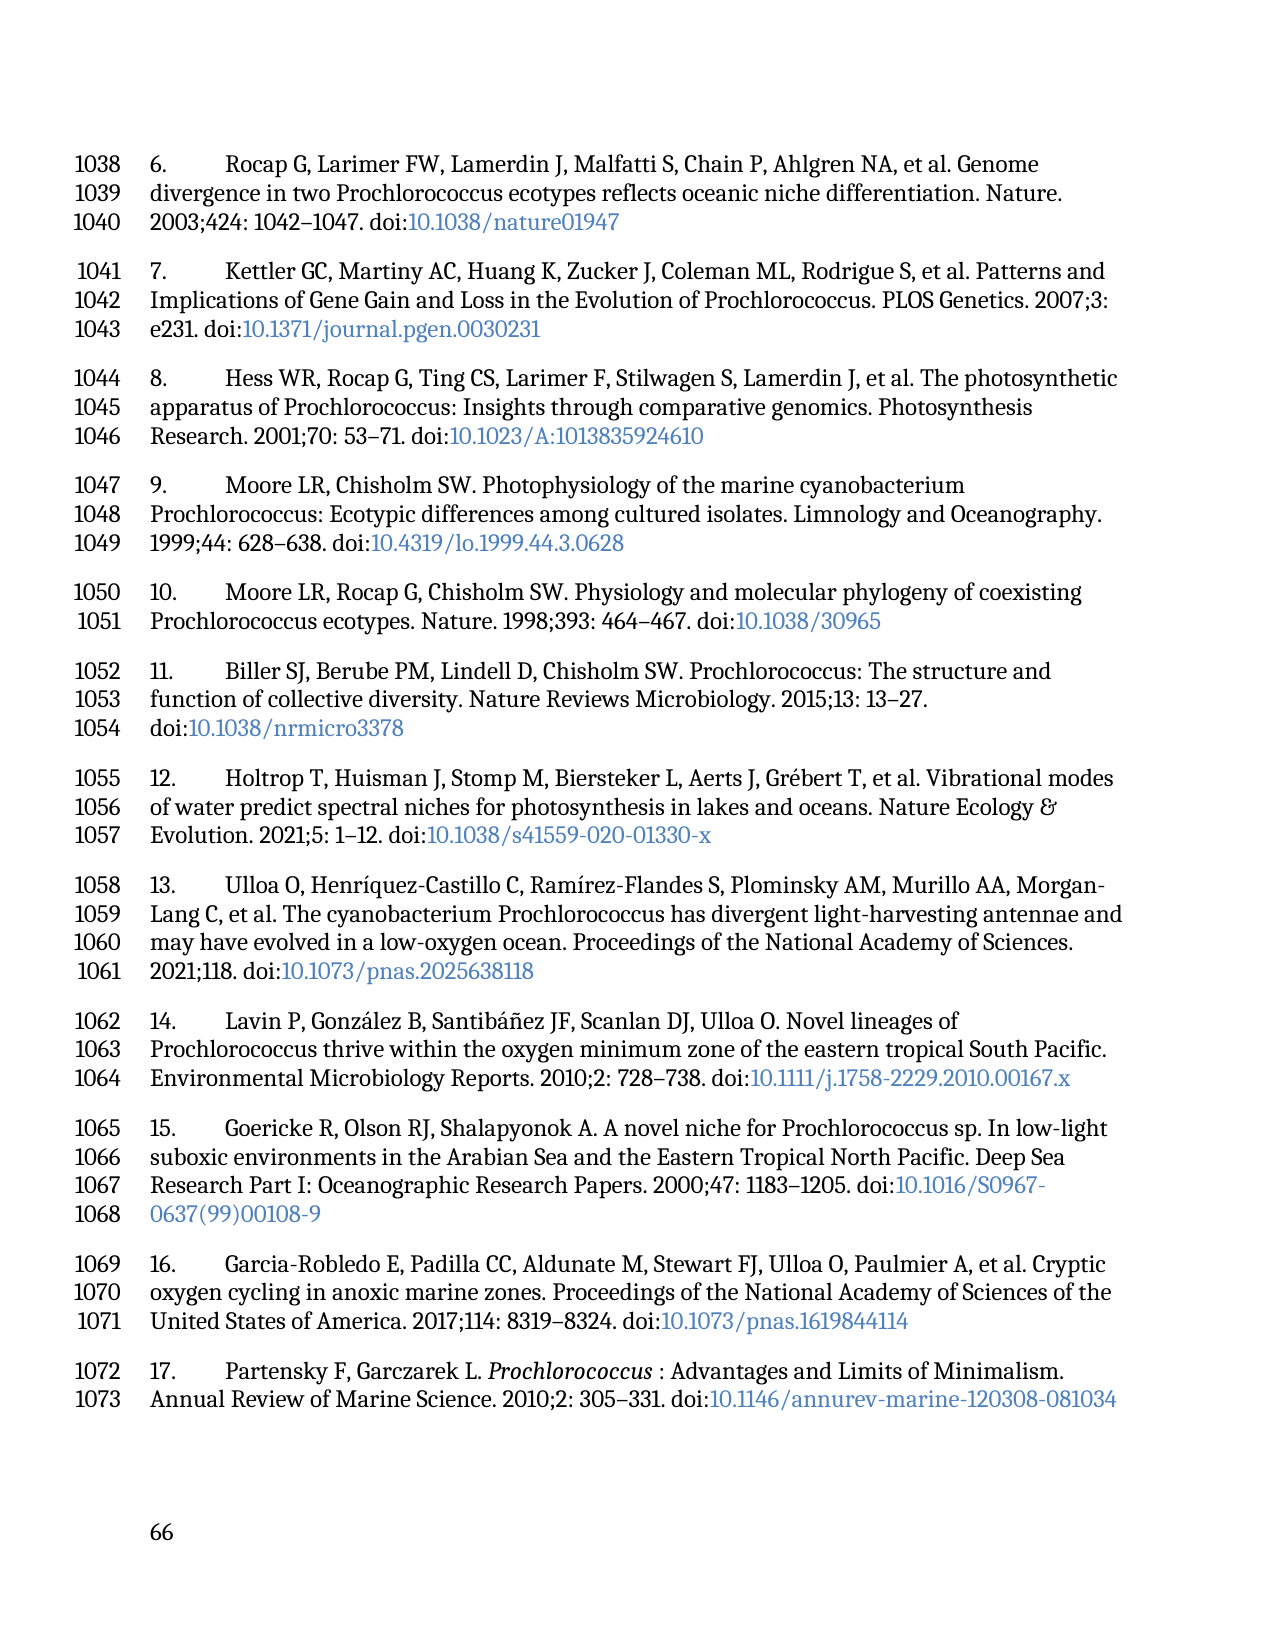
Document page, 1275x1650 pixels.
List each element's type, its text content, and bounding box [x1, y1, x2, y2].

text 13. Ulloa O, Henríquez-Castillo C, Ramírez-Flandes S, Plominsky AM, Murillo AA, Morgan-Lang C, et al. The cyanobacterium Prochlorococcus has divergent light-harvesting antennae and may have evolved in a low-oxygen ocean. Proceedings of the National Academy of Sciences. 2021;118. doi:10.1073/pnas.2025638118 [150, 871, 1125, 986]
text 16. Garcia-Robledo E, Padilla CC, Aldunate M, Stewart FJ, Ulloa O, Paulmier A, et al. Cryptic oxygen cycling in anoxic marine zones. Proceedings of the National Academy of Sciences of the United States of America. 2017;114: 8319–8324. doi:10.1073/pnas.1619844114 [150, 1249, 1125, 1336]
text 9. Moore LR, Chisholm SW. Photophysiology of the marine cyanobacterium Prochlorococcus: Ecotypic differences among cultured isolates. Limnology and Oceanography. 1999;44: 628–638. doi:10.4319/lo.1999.44.3.0628 [150, 471, 1125, 557]
text 15. Goericke R, Olson RJ, Shalapyonok A. A novel niche for Prochlorococcus sp. In low-light suboxic environments in the Arabian Sea and the Eastern Tropical North Pacific. Deep Sea Research Part I: Oceanographic Research Papers. 2000;47: 1183–1205. doi:10.1016/S0967-0637(99)00108-9 [150, 1114, 1125, 1229]
text 14. Lavin P, González B, Santibáñez JF, Scanlan DJ, Ulloa O. Novel lineages of Prochlorococcus thrive within the oxygen minimum zone of the eastern tropical South Pacific. Environmental Microbiology Reports. 2010;2: 728–738. doi:10.1111/j.1758-2229.2010.00167.x [150, 1007, 1125, 1093]
text 6. Rocap G, Larimer FW, Lamerdin J, Malfatti S, Chain P, Ahlgren NA, et al. Genome divergence in two Prochlorococcus ecotypes reflects oceanic niche differentiation. Nature. 2003;424: 1042–1047. doi:10.1038/nature01947 [150, 150, 1125, 236]
text 12. Holtrop T, Huisman J, Stomp M, Biersteker L, Aerts J, Grébert T, et al. Vibrational modes of water predict spectral niches for photosynthesis in lakes and oceans. Nature Ecology & Evolution. 2021;5: 1–12. doi:10.1038/s41559-020-01330-x [150, 764, 1125, 850]
text 11. Biller SJ, Berube PM, Lindell D, Chisholm SW. Prochlorococcus: The structure and function of collective diversity. Nature Reviews Microbiology. 2015;13: 13–27. doi:10.1038/nrmicro3378 [150, 657, 1125, 743]
text 10. Moore LR, Rocap G, Chisholm SW. Physiology and molecular phylogeny of coexisting Prochlorococcus ecotypes. Nature. 1998;393: 464–467. doi:10.1038/30965 [150, 578, 1125, 636]
text 8. Hess WR, Rocap G, Ting CS, Larimer F, Stilwagen S, Lamerdin J, et al. The photosynthetic apparatus of Prochlorococcus: Insights through comparative genomics. Photosynthesis Research. 2001;70: 53–71. doi:10.1023/A:1013835924610 [150, 364, 1125, 450]
text 17. Partensky F, Garczarek L. Prochlorococcus : Advantages and Limits of Minimalism. Annual Review of Marine Science. 2010;2: 305–331. doi:10.1146/annurev-marine-120308-081034 [150, 1357, 1125, 1414]
text 7. Kettler GC, Martiny AC, Huang K, Zucker J, Coleman ML, Rodrigue S, et al. Patterns and Implications of Gene Gain and Loss in the Evolution of Prochlorococcus. PLOS Genetics. 2007;3: e231. doi:10.1371/journal.pgen.0030231 [150, 257, 1125, 343]
